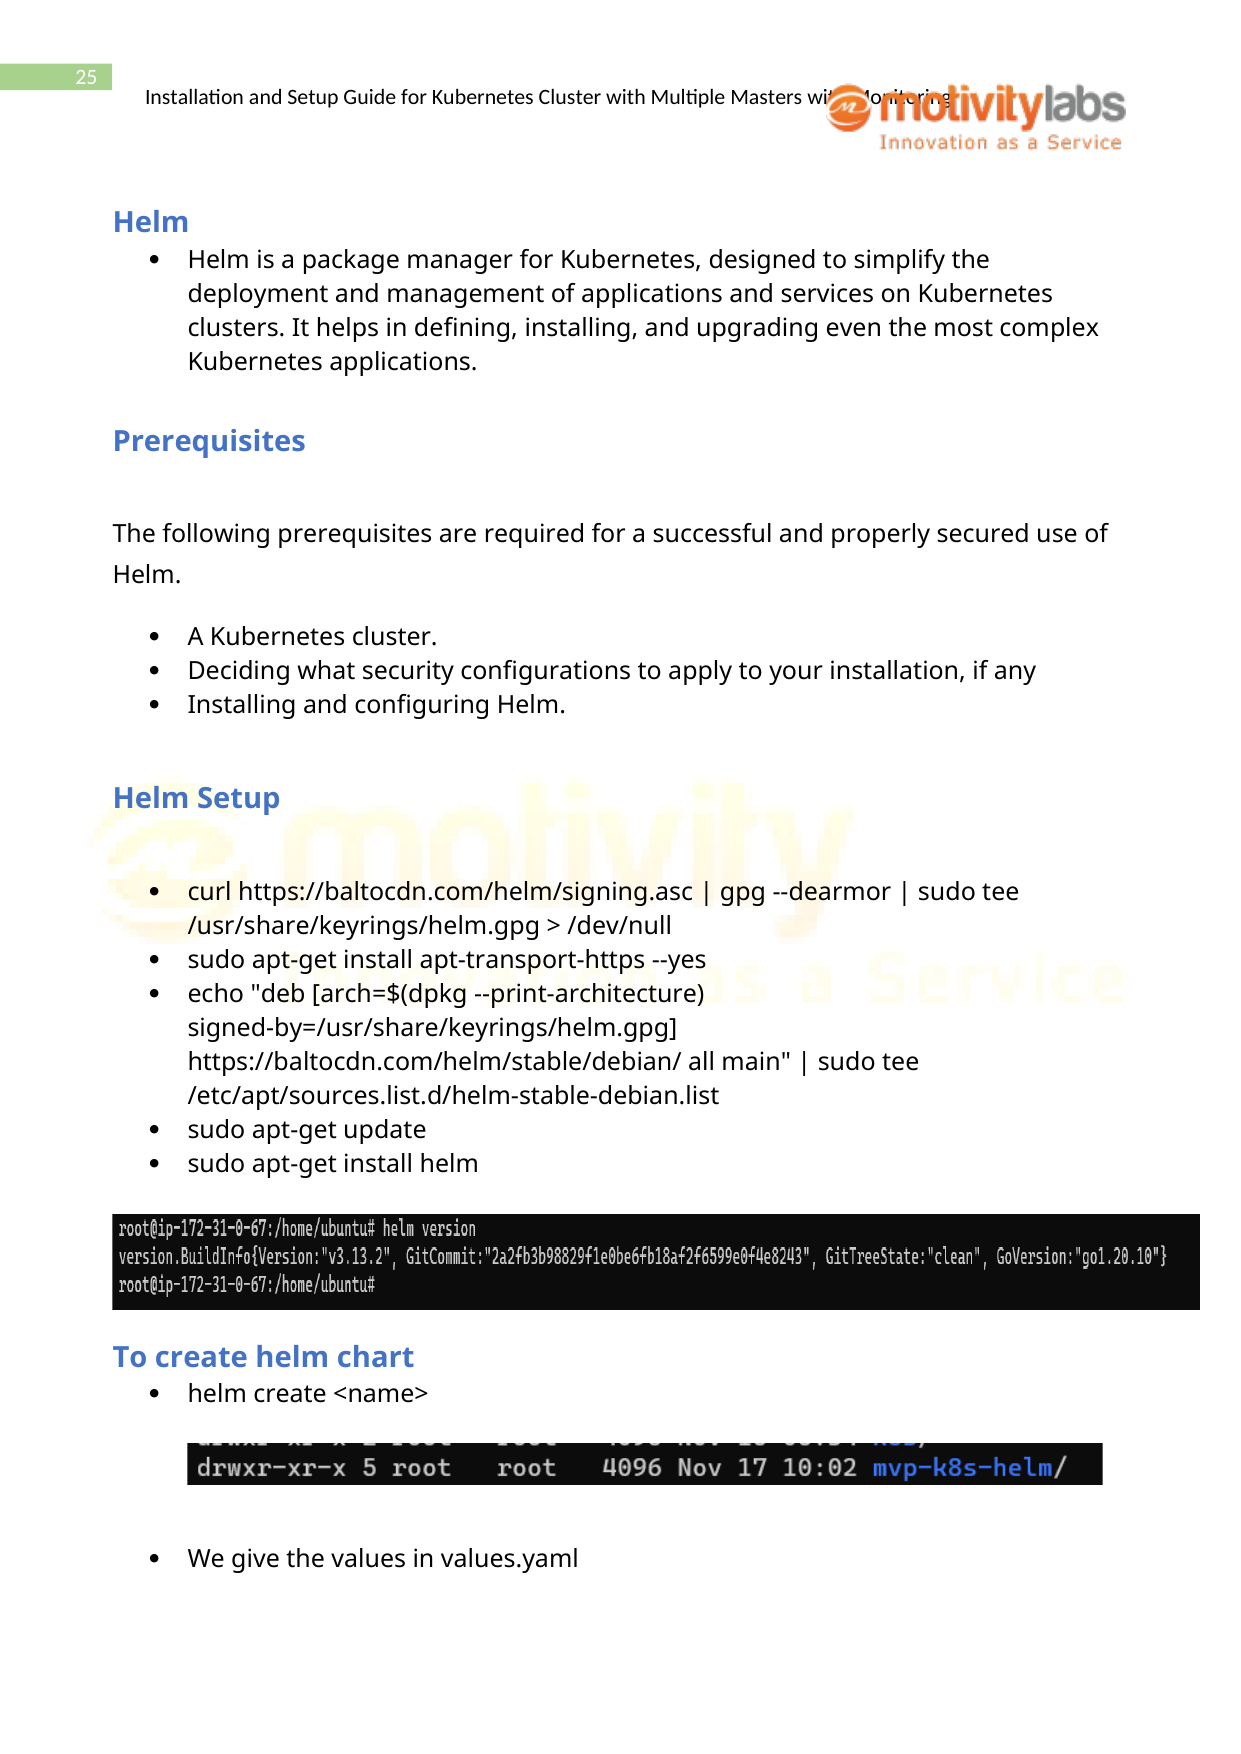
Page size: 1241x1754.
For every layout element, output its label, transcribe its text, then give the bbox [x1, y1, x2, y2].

subtitle To create helm chart [112, 1336, 1128, 1376]
picture [825, 73, 1129, 154]
list sudo apt-get update [150, 1112, 1128, 1146]
list sudo apt-get install apt-transport-https --yes [150, 942, 1128, 976]
subtitle Prerequisites [112, 420, 1128, 459]
list Deciding what security configurations to apply to your installation, if any [150, 653, 1128, 687]
list Helm is a package manager for Kubernetes, designed to simplify the deployment and management of applications and services on Kubernetes clusters. It helps in defining, installing, and upgrading even the most complex Kubernetes applications. [150, 241, 1128, 377]
picture [187, 1443, 1103, 1485]
picture [112, 1214, 1200, 1310]
list We give the values in values.yaml [150, 1541, 1128, 1575]
subtitle Helm Setup [112, 777, 1128, 817]
list echo "deb [arch=$(dpkg --print-architecture) signed-by=/usr/share/keyrings/helm.gpg] https://baltocdn.com/helm/stable/debian/ all main" | sudo tee /etc/apt/sources.list.d/helm-stable-debian.list [150, 976, 1128, 1112]
list helm create <name> [150, 1376, 1128, 1409]
list Installing and configuring Helm. [150, 687, 1128, 721]
list A Kubernetes cluster. [150, 619, 1128, 653]
list sudo apt-get install helm [150, 1146, 1128, 1180]
text The following prerequisites are required for a successful and properly secured use of Helm. [112, 516, 1128, 591]
subtitle Helm [112, 202, 1128, 241]
list curl https://baltocdn.com/helm/signing.asc | gpg --dearmor | sudo tee /usr/share/keyrings/helm.gpg > /dev/null [150, 874, 1128, 942]
